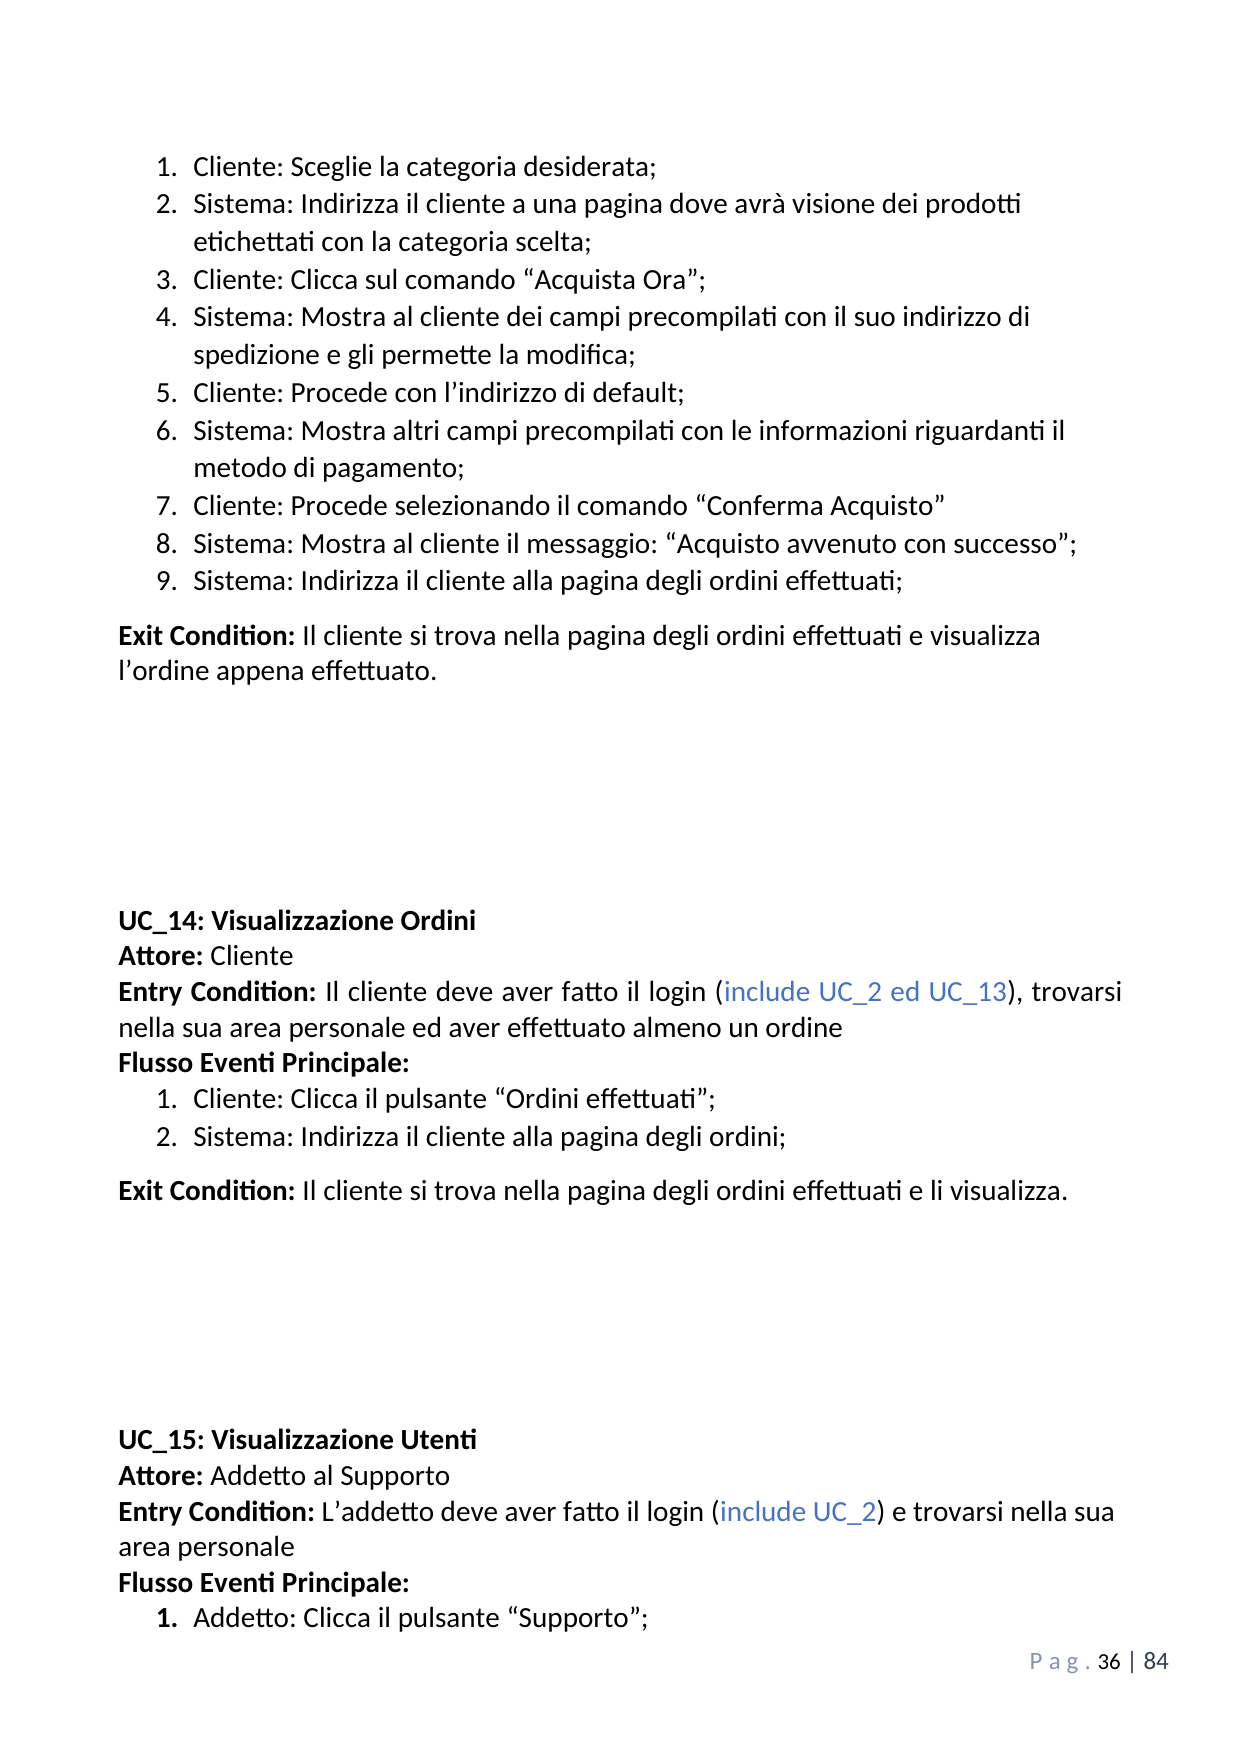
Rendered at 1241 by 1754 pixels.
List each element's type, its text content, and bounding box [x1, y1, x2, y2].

list Cliente: Clicca sul comando “Acquista Ora”; [156, 261, 1122, 296]
text Entry Condition: L’addetto deve aver fatto il login (include UC_2) e trovarsi nella sua area personale [118, 1493, 1122, 1564]
text Entry Condition: Il cliente deve aver fatto il login (include UC_2 ed UC_13), trovarsi nella sua area personale ed aver effettuato almeno un ordine [118, 973, 1122, 1044]
list Cliente: Procede con l’indirizzo di default; [156, 374, 1122, 409]
list Sistema: Mostra al cliente il messaggio: “Acquisto avvenuto con successo”; [156, 525, 1122, 560]
list Addetto: Clicca il pulsante “Supporto”; [156, 1599, 1122, 1635]
list Cliente: Clicca il pulsante “Ordini effettuati”; [156, 1080, 1122, 1116]
text Exit Condition: Il cliente si trova nella pagina degli ordini effettuati e visualizza l’ordine appena effettuato. [118, 617, 1122, 688]
text Flusso Eventi Principale: [118, 1564, 1122, 1599]
text UC_14: Visualizzazione Ordini [118, 902, 1122, 937]
text Attore: Cliente [118, 937, 1122, 973]
list Cliente: Procede selezionando il comando “Conferma Acquisto” [156, 487, 1122, 523]
text UC_15: Visualizzazione Utenti [118, 1421, 1122, 1457]
list Cliente: Sceglie la categoria desiderata; [156, 148, 1122, 183]
list Sistema: Indirizza il cliente alla pagina degli ordini effettuati; [156, 562, 1122, 598]
list Sistema: Indirizza il cliente alla pagina degli ordini; [156, 1118, 1122, 1153]
text Flusso Eventi Principale: [118, 1044, 1122, 1080]
list Sistema: Mostra al cliente dei campi precompilati con il suo indirizzo di spedizione e gli permette la modifica; [156, 298, 1122, 372]
list Sistema: Mostra altri campi precompilati con le informazioni riguardanti il metodo di pagamento; [156, 412, 1122, 485]
text Attore: Addetto al Supporto [118, 1457, 1122, 1493]
list Sistema: Indirizza il cliente a una pagina dove avrà visione dei prodotti etichettati con la categoria scelta; [156, 185, 1122, 259]
text Exit Condition: Il cliente si trova nella pagina degli ordini effettuati e li visualizza. [118, 1172, 1122, 1208]
